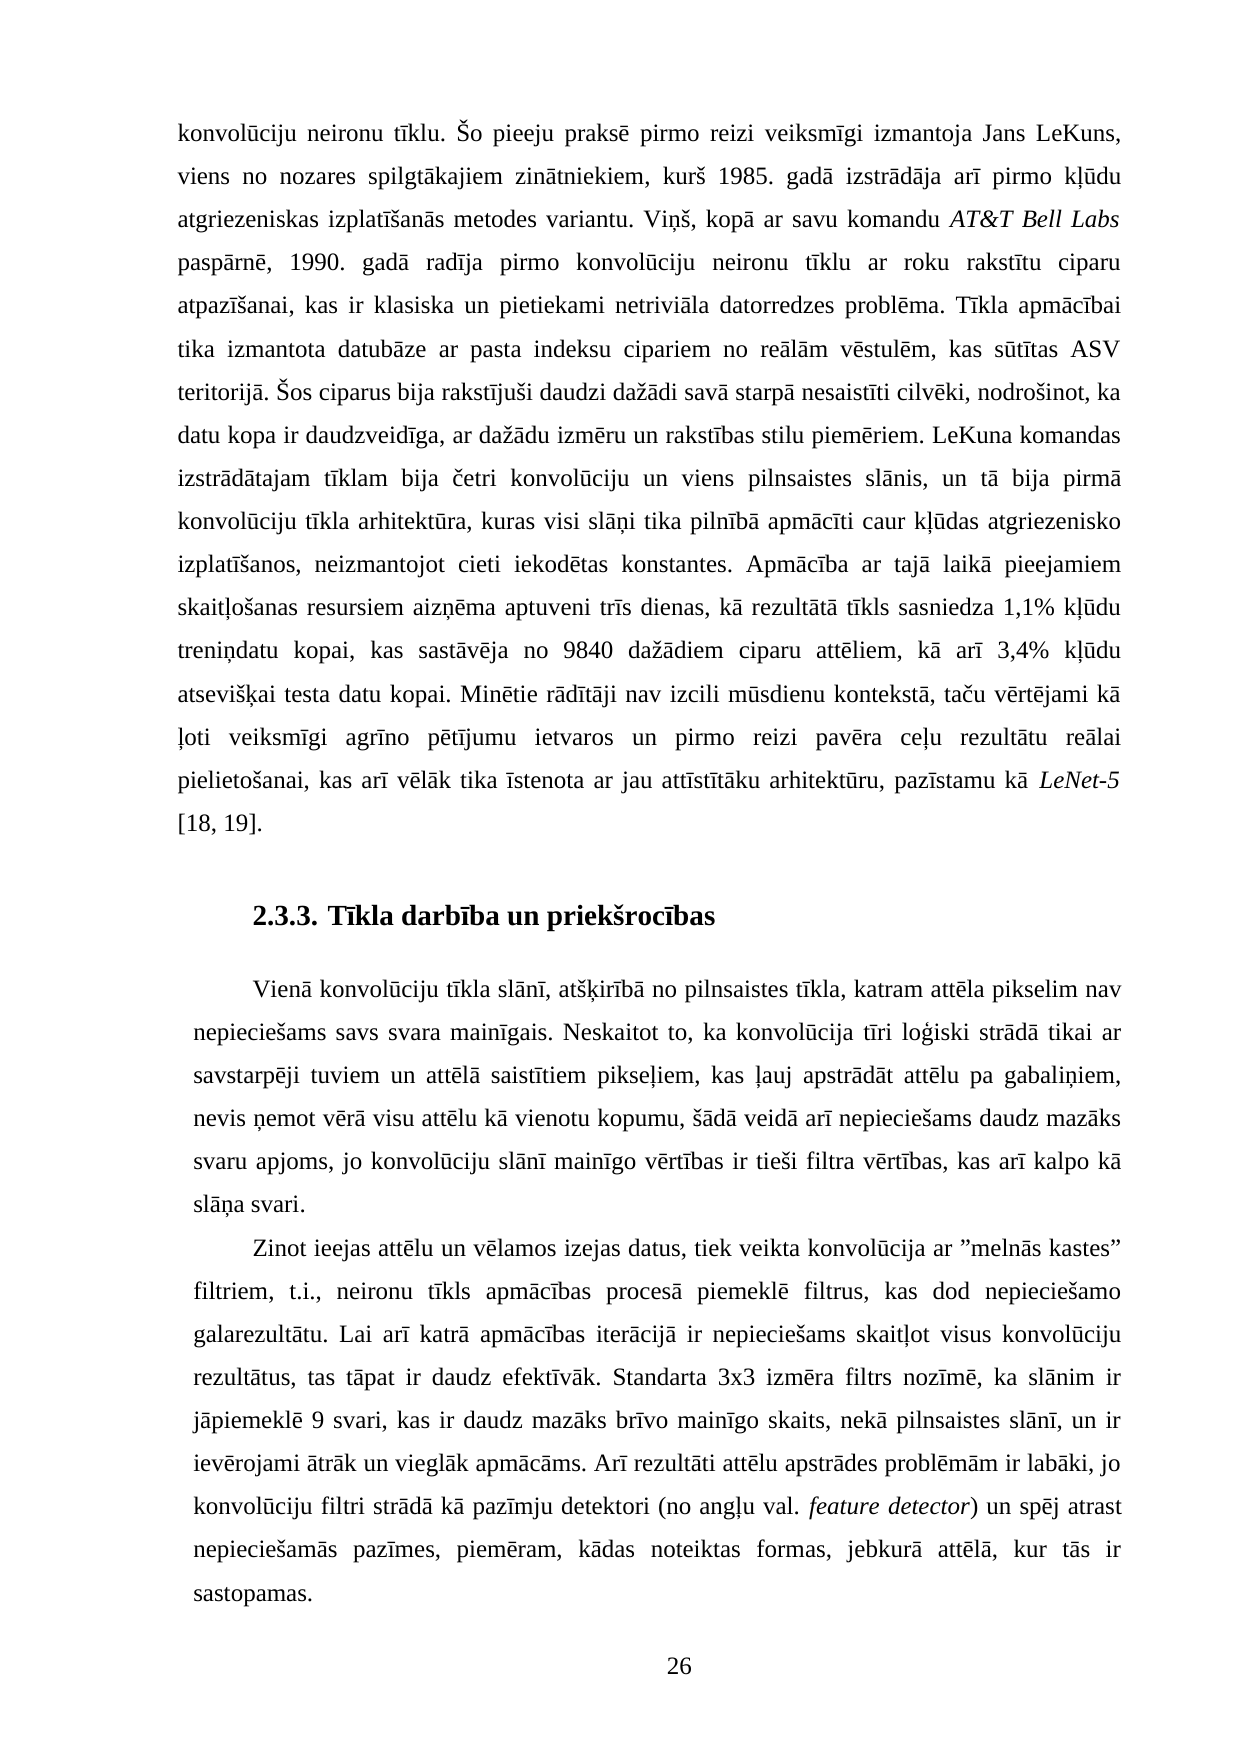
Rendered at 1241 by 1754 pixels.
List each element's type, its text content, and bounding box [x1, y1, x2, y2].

text Zinot ieejas attēlu un vēlamos izejas datus, tiek veikta konvolūcija ar ”melnās kastes” filtriem, t.i., neironu tīkls apmācības procesā piemeklē filtrus, kas dod nepieciešamo galarezultātu. Lai arī katrā apmācības iterācijā ir nepieciešams skaitļot visus konvolūciju rezultātus, tas tāpat ir daudz efektīvāk. Standarta 3x3 izmēra filtrs nozīmē, ka slānim ir jāpiemeklē 9 svari, kas ir daudz mazāks brīvo mainīgo skaits, nekā pilnsaistes slānī, un ir ievērojami ātrāk un vieglāk apmācāms. Arī rezultāti attēlu apstrādes problēmām ir labāki, jo konvolūciju filtri strādā kā pazīmju detektori (no angļu val. feature detector) un spēj atrast nepieciešamās pazīmes, piemēram, kādas noteiktas formas, jebkurā attēlā, kur tās ir sastopamas. [193, 1233, 1122, 1606]
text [177, 118, 1122, 837]
text Vienā konvolūciju tīkla slānī, atšķirībā no pilnsaistes tīkla, katram attēla pikselim nav nepieciešams savs svara mainīgais. Neskaitot to, ka konvolūcija tīri loģiski strādā tikai ar savstarpēji tuviem un attēlā saistītiem pikseļiem, kas ļauj apstrādāt attēlu pa gabaliņiem, nevis ņemot vērā visu attēlu kā vienotu kopumu, šādā veidā arī nepieciešams daudz mazāks svaru apjoms, jo konvolūciju slānī mainīgo vērtības ir tieši filtra vērtības, kas arī kalpo kā slāņa svari. [193, 974, 1122, 1218]
subtitle Tīkla darbība un priekšrocības [252, 898, 1122, 932]
